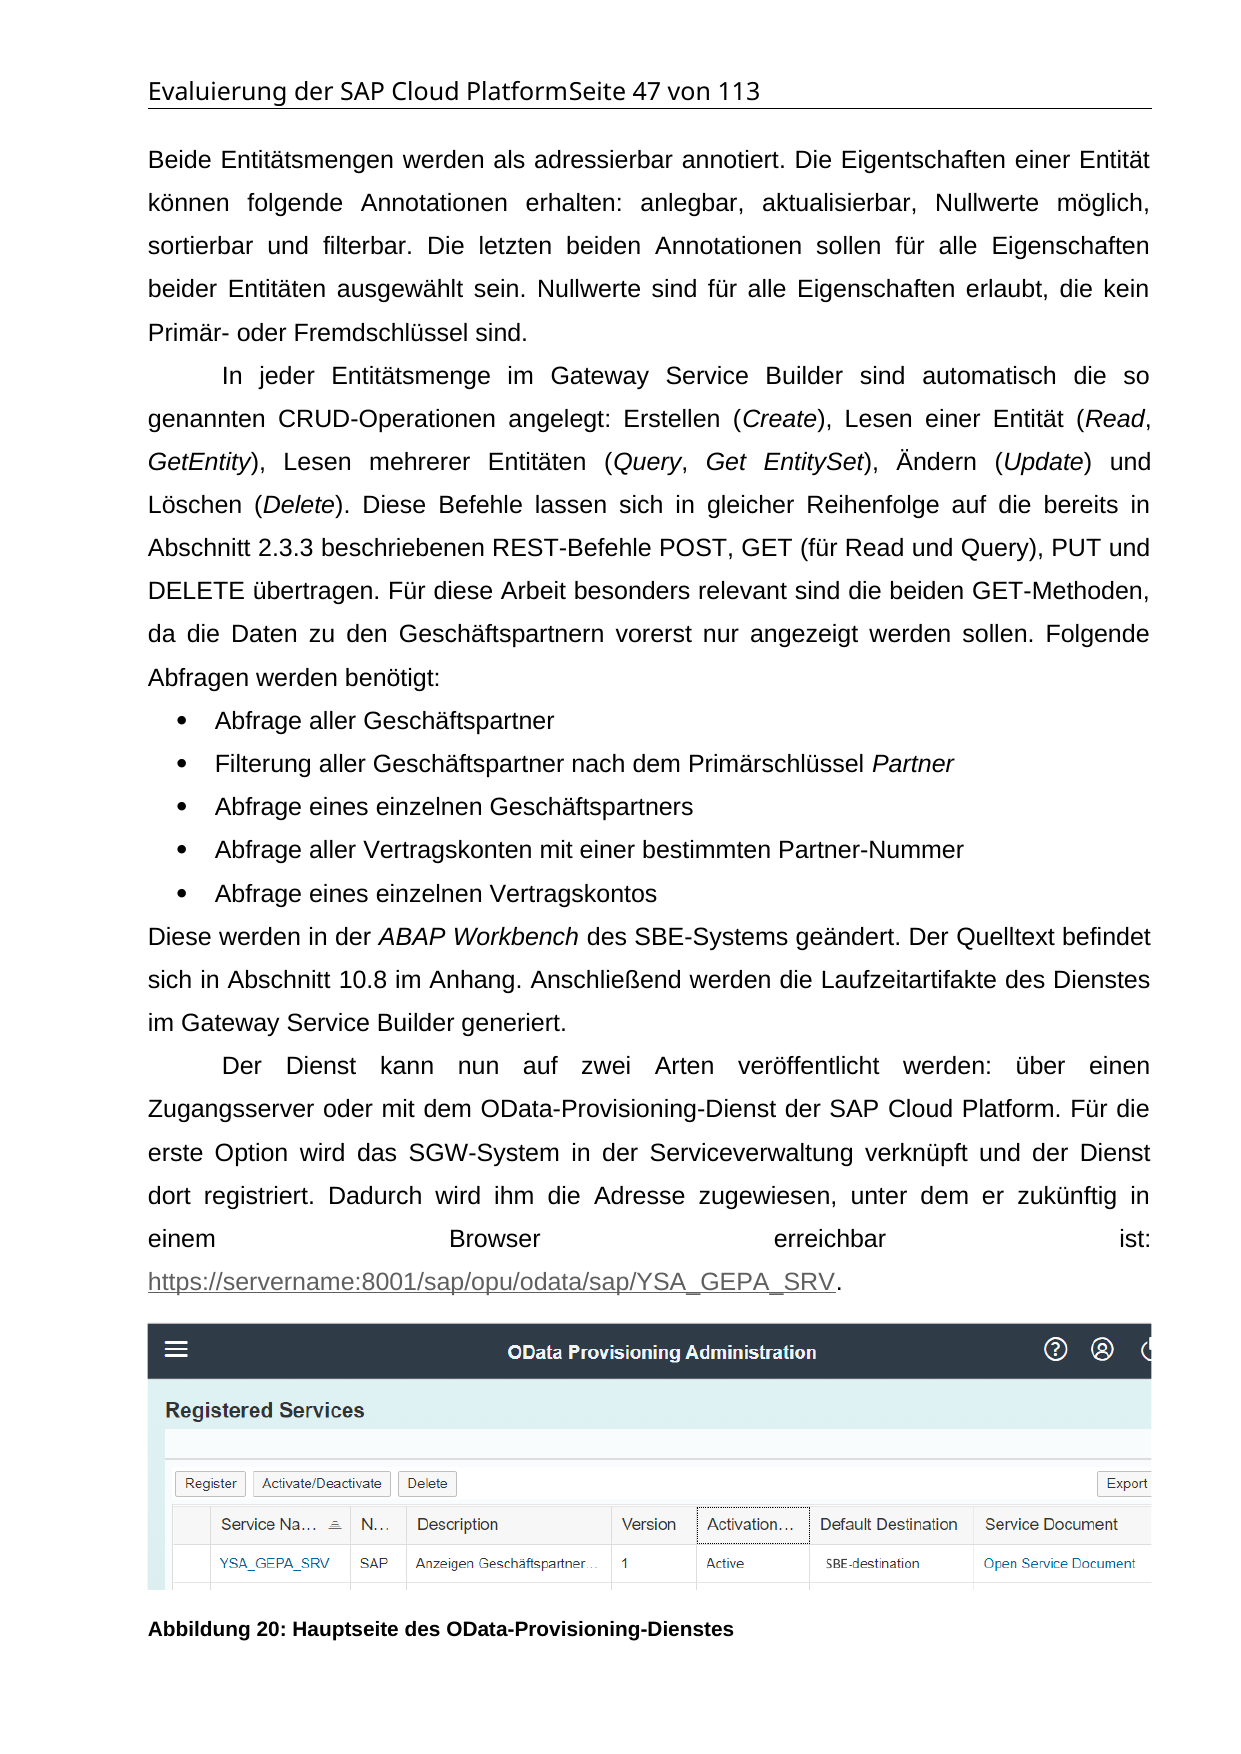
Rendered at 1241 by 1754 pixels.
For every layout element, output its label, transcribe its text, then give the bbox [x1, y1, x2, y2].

list Abfrage aller Vertragskonten mit einer bestimmten Partner-Nummer [177, 835, 1152, 864]
list Abfrage eines einzelnen Geschäftspartners [177, 792, 1152, 821]
text Abbildung 20: Hauptseite des OData-Provisioning-Dienstes [148, 1590, 1152, 1640]
list Filterung aller Geschäftspartner nach dem Primärschlüssel Partner [177, 749, 1152, 778]
text Beide Entitätsmengen werden als adressierbar annotiert. Die Eigentschaften einer Entität können folgende Annotationen erhalten: anlegbar, aktualisierbar, Nullwerte möglich, sortierbar und filterbar. Die letzten beiden Annotationen sollen für alle Eigenschaften beider Entitäten ausgewählt sein. Nullwerte sind für alle Eigenschaften erlaubt, die kein Primär- oder Fremdschlüssel sind. [148, 145, 1152, 346]
picture [147, 1322, 1152, 1590]
text In jeder Entitätsmenge im Gateway Service Builder sind automatisch die so genannten CRUD-Operationen angelegt: Erstellen (Create), Lesen einer Entität (Read, GetEntity), Lesen mehrerer Entitäten (Query, Get EntitySet), Ändern (Update) und Löschen (Delete). Diese Befehle lassen sich in gleicher Reihenfolge auf die bereits in Abschnitt 2.3.3 beschriebenen REST-Befehle POST, GET (für Read und Query), PUT und DELETE übertragen. Für diese Arbeit besonders relevant sind die beiden GET-Methoden, da die Daten zu den Geschäftspartnern vorerst nur angezeigt werden sollen. Folgende Abfragen werden benötigt: [148, 361, 1152, 691]
list Abfrage aller Geschäftspartner [177, 706, 1152, 734]
text Diese werden in der ABAP Workbench des SBE-Systems geändert. Der Quelltext befindet sich in Abschnitt 10.8 im Anhang. Anschließend werden die Laufzeitartifakte des Dienstes im Gateway Service Builder generiert. [148, 922, 1152, 1037]
list Abfrage eines einzelnen Vertragskontos [177, 879, 1152, 907]
text Der Dienst kann nun auf zwei Arten veröffentlicht werden: über einen Zugangsserver oder mit dem OData-Provisioning-Dienst der SAP Cloud Platform. Für die erste Option wird das SGW-System in der Serviceverwaltung verknüpft und der Dienst dort registriert. Dadurch wird ihm die Adresse zugewiesen, unter dem er zukünftig in einem Browser erreichbar ist: https://servername:8001/sap/opu/odata/sap/YSA_GEPA_SRV. [148, 1051, 1152, 1296]
